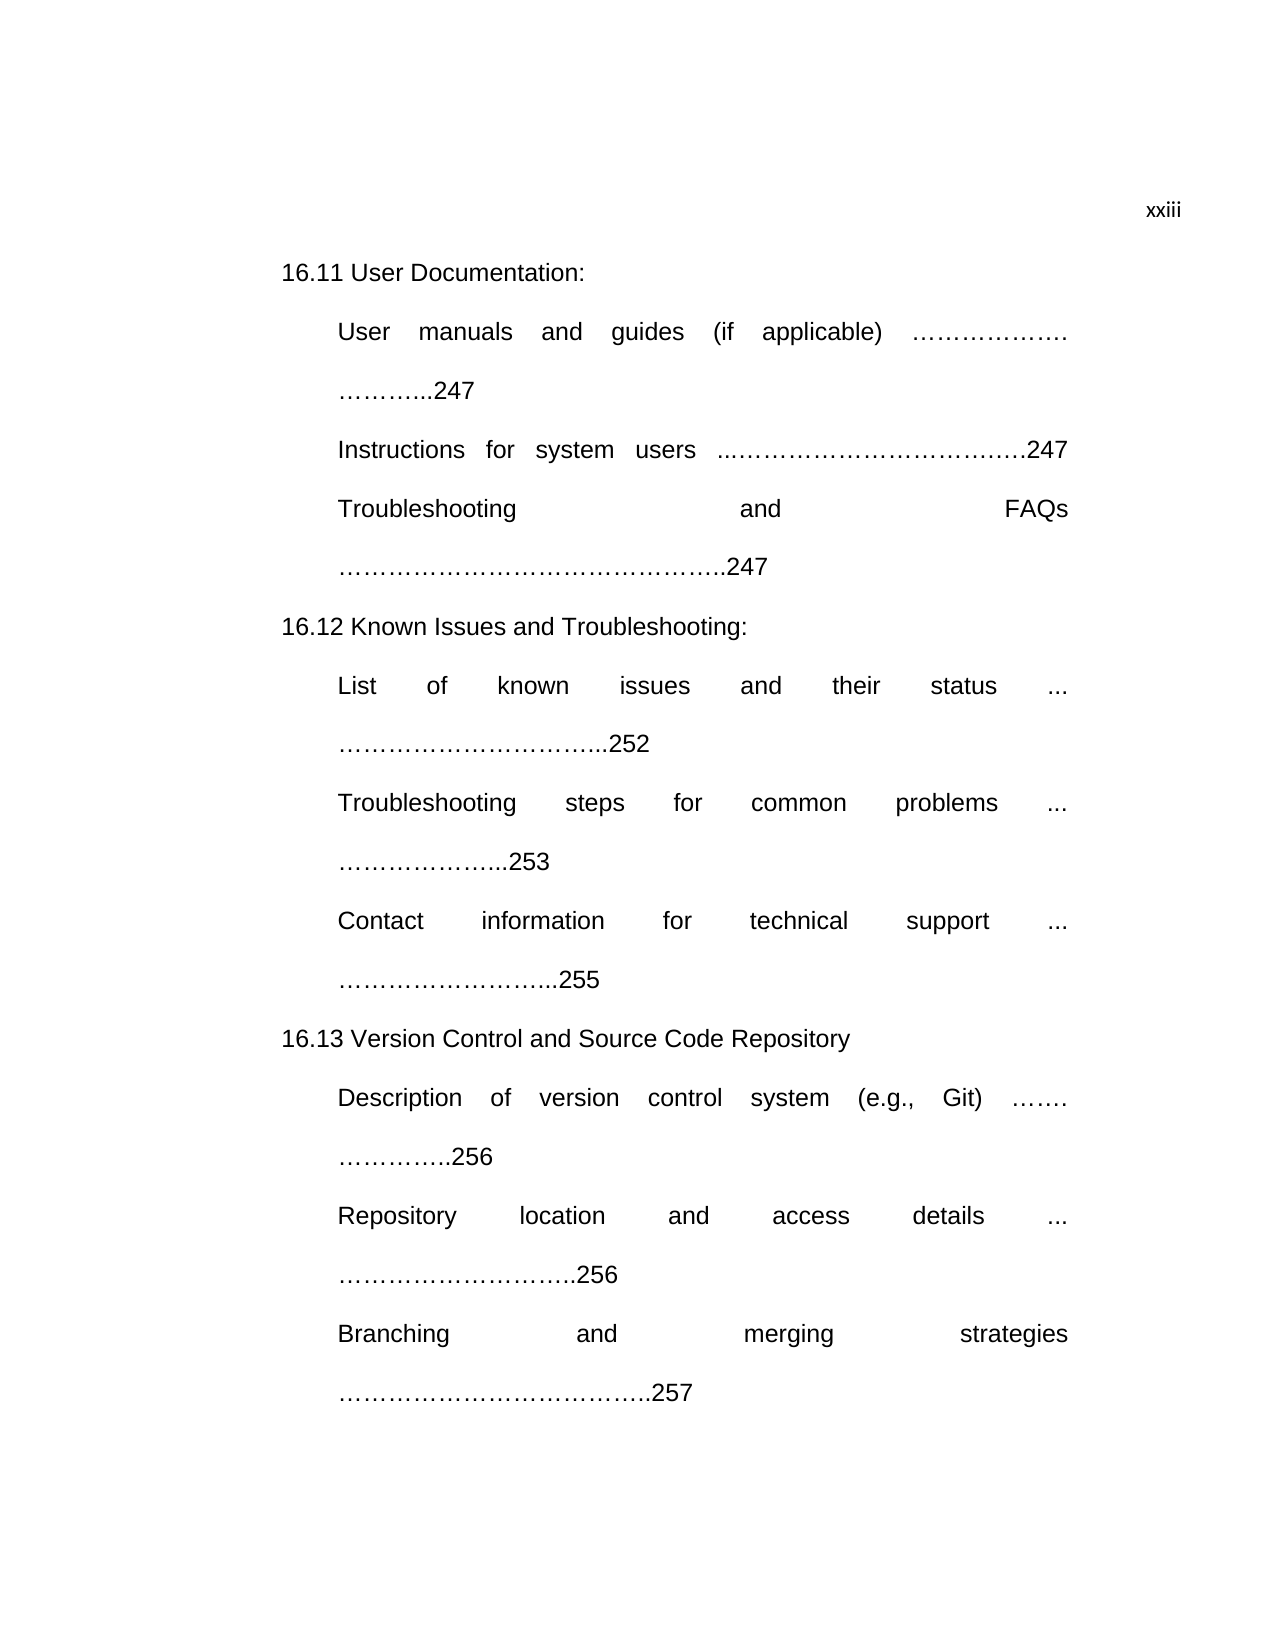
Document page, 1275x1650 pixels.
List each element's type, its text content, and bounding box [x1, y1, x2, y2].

text Repository location and access details ...………………………..256 [337, 1201, 1069, 1288]
text User manuals and guides (if applicable) ……………….………...247 [337, 317, 1069, 404]
text List of known issues and their status ...…………………………...252 [337, 671, 1069, 758]
text Instructions for system users ...………………………….….247 Troubleshooting and FAQs ………………………………………..247 [337, 435, 1069, 581]
text 16.11 User Documentation: [281, 258, 1069, 287]
text Branching and merging strategies ………………………………..257 [337, 1319, 1069, 1406]
text Description of version control system (e.g., Git) …….…………..256 [337, 1083, 1069, 1171]
text 16.12 Known Issues and Troubleshooting: [281, 611, 1069, 640]
text Contact information for technical support ...……………………...255 [337, 906, 1069, 994]
text Troubleshooting steps for common problems ...………………...253 [337, 788, 1069, 876]
text 16.13 Version Control and Source Code Repository [281, 1024, 1069, 1053]
